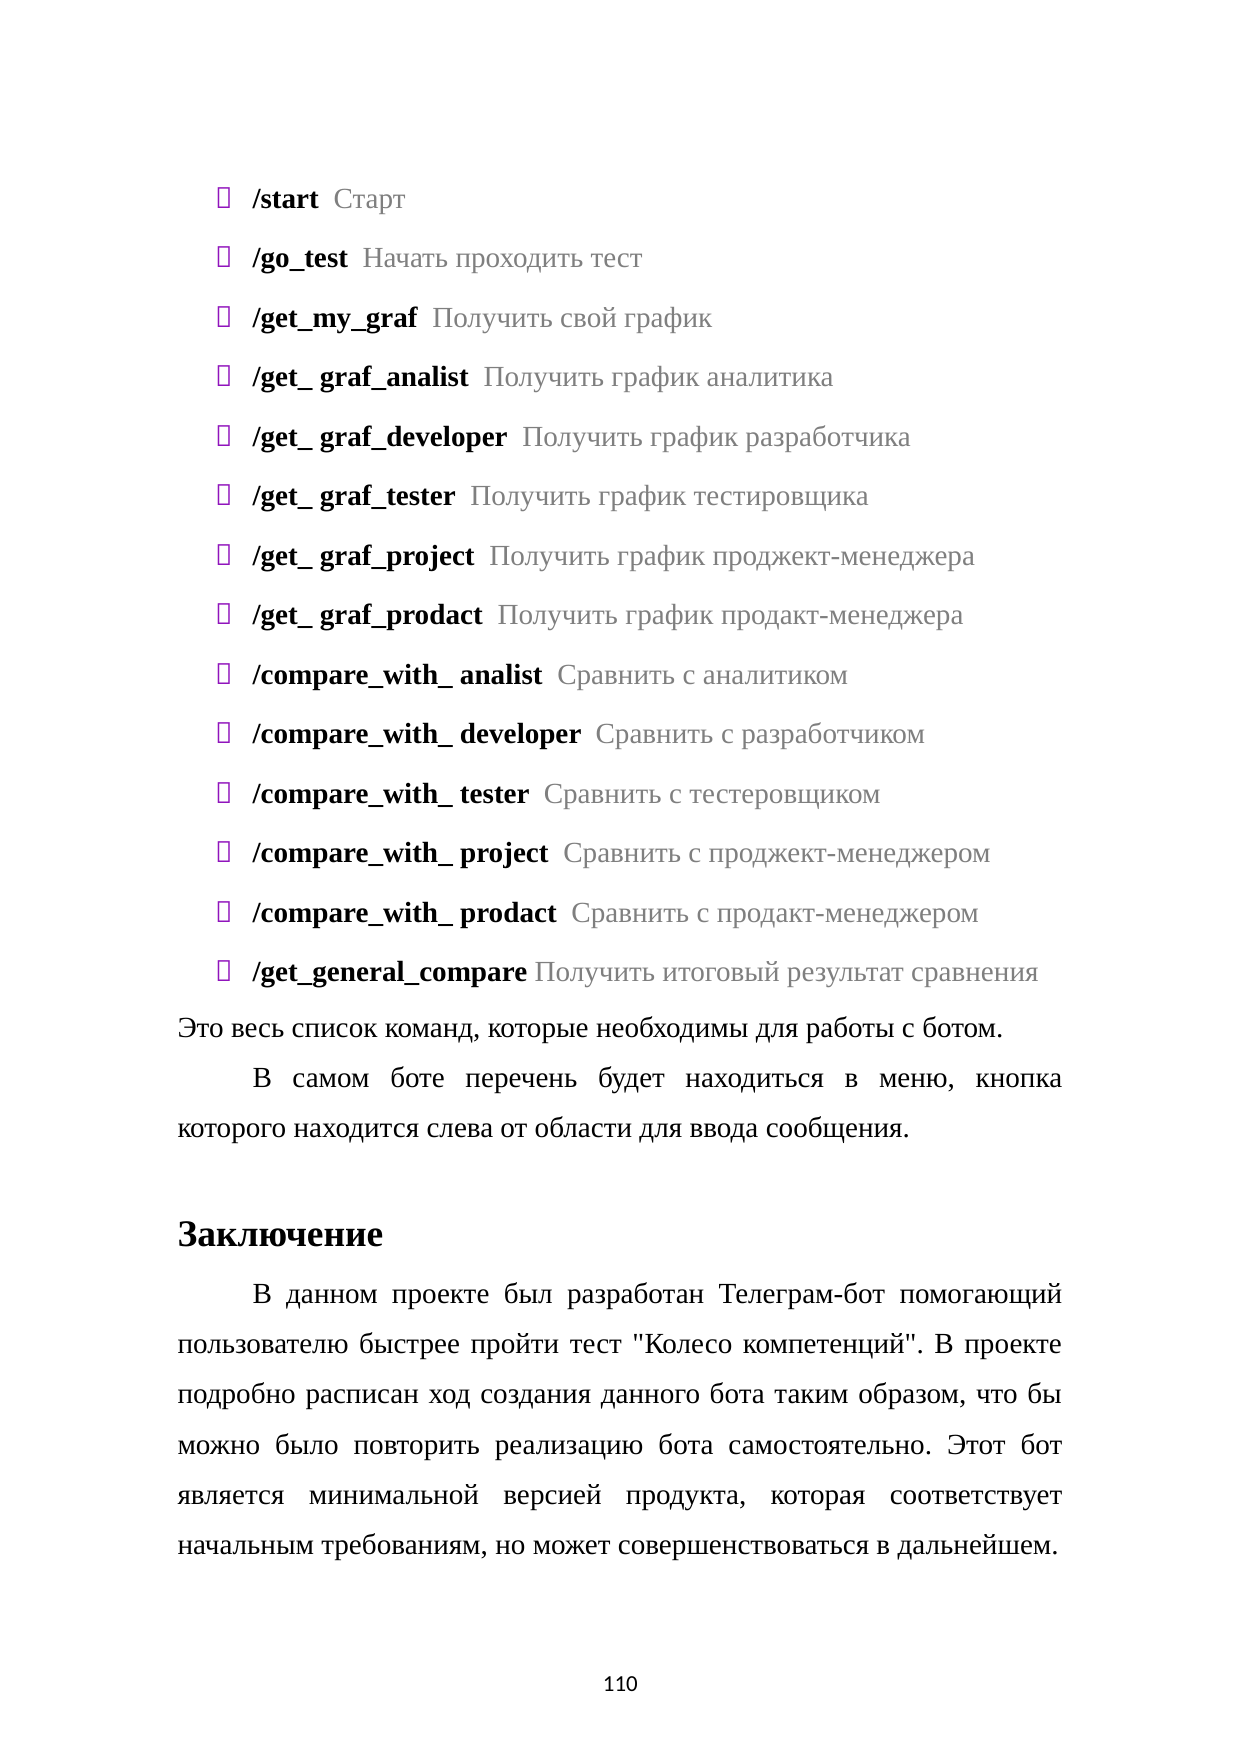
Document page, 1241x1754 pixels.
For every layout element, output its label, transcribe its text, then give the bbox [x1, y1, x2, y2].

text Это весь список команд, которые необходимы для работы с ботом. [177, 1010, 1063, 1043]
list /compare_with_ project Сравнить с проджект-менеджером [215, 831, 1063, 871]
text В самом боте перечень будет находиться в меню, кнопка которого находится слева от области для ввода сообщения. [177, 1060, 1063, 1144]
list /get_ graf_project Получить график проджект-менеджера [215, 534, 1063, 574]
list /get_ graf_prodact Получить график продакт-менеджера [215, 593, 1063, 633]
list /get_ graf_analist Получить график аналитика [215, 356, 1063, 395]
list /get_ graf_tester Получить график тестировщика [215, 474, 1063, 514]
text Заключение [177, 1211, 1063, 1254]
list /get_ graf_developer Получить график разработчика [215, 415, 1063, 455]
list /get_general_compare Получить итоговый результат сравнения [215, 950, 1063, 990]
list /start Старт [215, 177, 1063, 217]
list /compare_with_ analist Сравнить с аналитиком [215, 653, 1063, 693]
list /go_test Начать проходить тест [215, 237, 1063, 276]
list /get_my_graf Получить свой график [215, 296, 1063, 336]
text В данном проекте был разработан Телеграм-бот помогающий пользователю быстрее пройти тест "Колесо компетенций". В проекте подробно расписан ход создания данного бота таким образом, что бы можно было повторить реализацию бота самостоятельно. Этот бот является минимальной версией продукта, которая соответствует начальным требованиям, но может совершенствоваться в дальнейшем. [177, 1276, 1063, 1561]
list /compare_with_ prodact Сравнить с продакт-менеджером [215, 891, 1063, 931]
list /compare_with_ tester Сравнить с тестеровщиком [215, 772, 1063, 812]
list /compare_with_ developer Сравнить с разработчиком [215, 712, 1063, 752]
